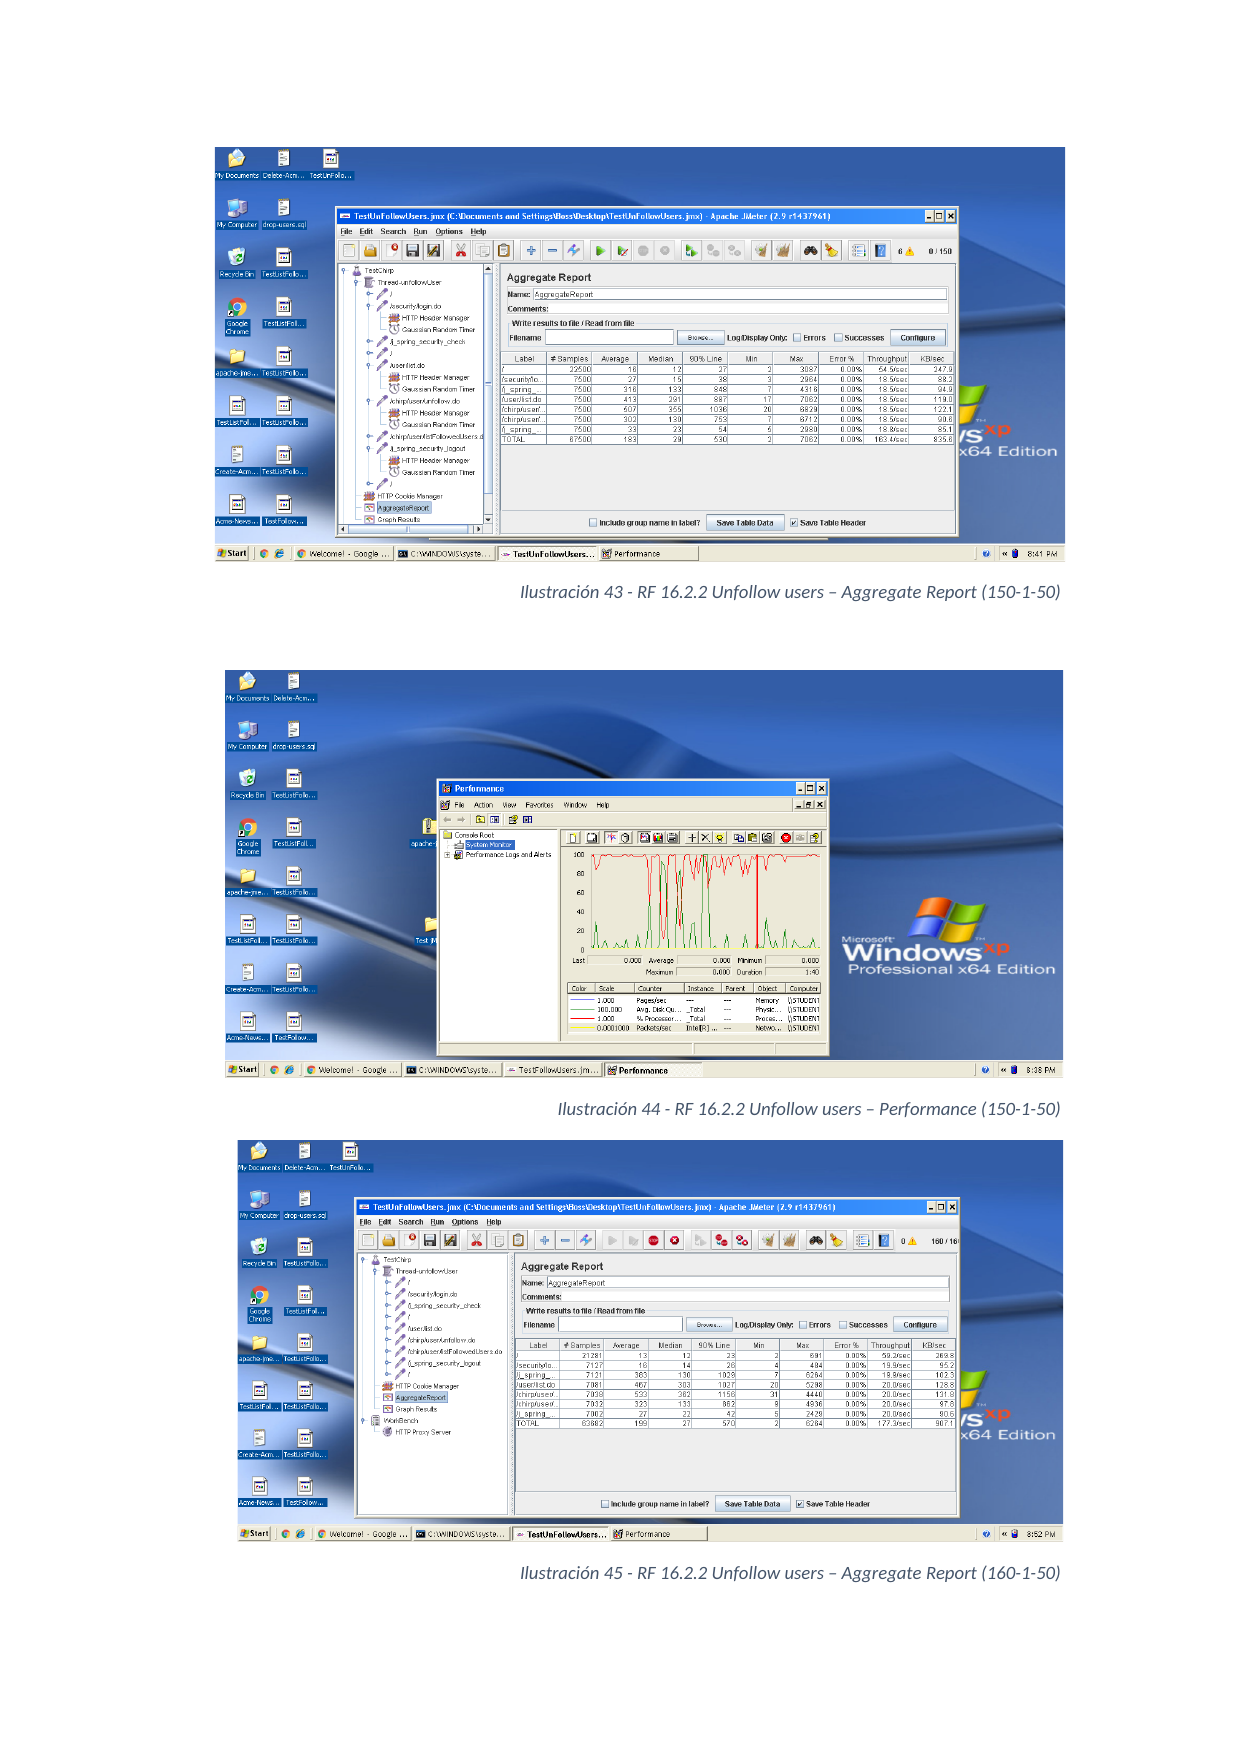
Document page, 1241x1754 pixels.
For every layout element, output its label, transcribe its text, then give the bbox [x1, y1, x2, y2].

text Ilustración - RF 16.2.2 Unfollow users – Performance (150-1-50) [177, 1097, 1063, 1120]
picture [214, 147, 1066, 562]
picture [225, 670, 1064, 1078]
text Ilustración - RF 16.2.2 Unfollow users – Aggregate Report (160-1-50) [177, 1561, 1063, 1584]
picture [237, 1140, 1064, 1542]
text Ilustración - RF 16.2.2 Unfollow users – Aggregate Report (150-1-50) [177, 580, 1063, 603]
